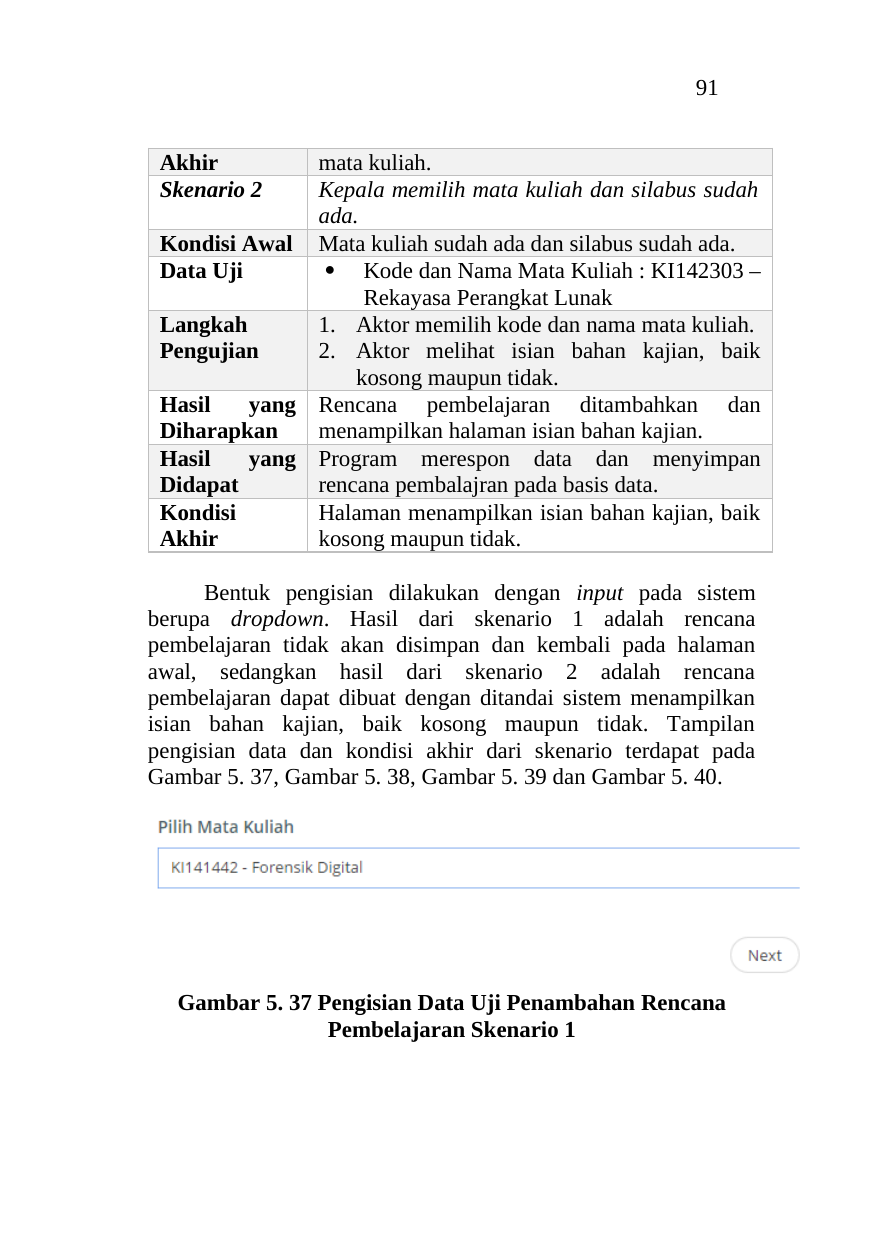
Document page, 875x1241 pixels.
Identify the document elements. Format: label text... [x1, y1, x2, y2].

text Bentuk pengisian dilakukan dengan input pada sistem berupa dropdown. Hasil dari skenario 1 adalah rencana pembelajaran tidak akan disimpan dan kembali pada halaman awal, sedangkan hasil dari skenario 2 adalah rencana pembelajaran dapat dibuat dengan ditandai sistem menampilkan isian bahan kajian, baik kosong maupun tidak. Tampilan pengisian data dan kondisi akhir dari skenario terdapat pada Gambar 5. 37, Gambar 5. 38, Gambar 5. 39 dan Gambar 5. 40. [148, 579, 756, 789]
table_cell Mata kuliah sudah ada dan silabus sudah ada. [308, 230, 772, 256]
table_cell Data Uji [149, 257, 307, 310]
table_cell Kondisi Akhir [149, 499, 307, 551]
text Gambar 5. 37 Pengisian Data Uji Penambahan Rencana Pembelajaran Skenario 1 [148, 990, 756, 1042]
table_cell Hasil yang Diharapkan [149, 391, 307, 444]
table_cell Hasil yang Didapat [149, 445, 307, 498]
table_cell Program merespon data dan menyimpan rencana pembalajran pada basis data. [308, 445, 772, 498]
table_cell Kepala memilih mata kuliah dan silabus sudah ada. [308, 176, 772, 229]
table_cell Langkah Pengujian [149, 311, 307, 390]
picture [147, 816, 819, 990]
table_cell Kembali ke halaman memilih kode dan nama mata kuliah. [308, 149, 772, 175]
table_cell Rencana pembelajaran ditambahkan dan menampilkan halaman isian bahan kajian. [308, 391, 772, 444]
table_cell Halaman menampilkan isian bahan kajian, baik kosong maupun tidak. [308, 499, 772, 551]
table_cell Kondisi Akhir [149, 149, 307, 175]
table_cell Aktor memilih kode dan nama mata kuliah. Aktor melihat isian bahan kajian, baik kosong maupun tidak. [308, 311, 772, 390]
table_cell Kondisi Awal [149, 230, 307, 256]
table_cell Kode dan Nama Mata Kuliah : KI142303 – Rekayasa Perangkat Lunak [308, 257, 772, 310]
table_cell Skenario 2 [149, 176, 307, 229]
